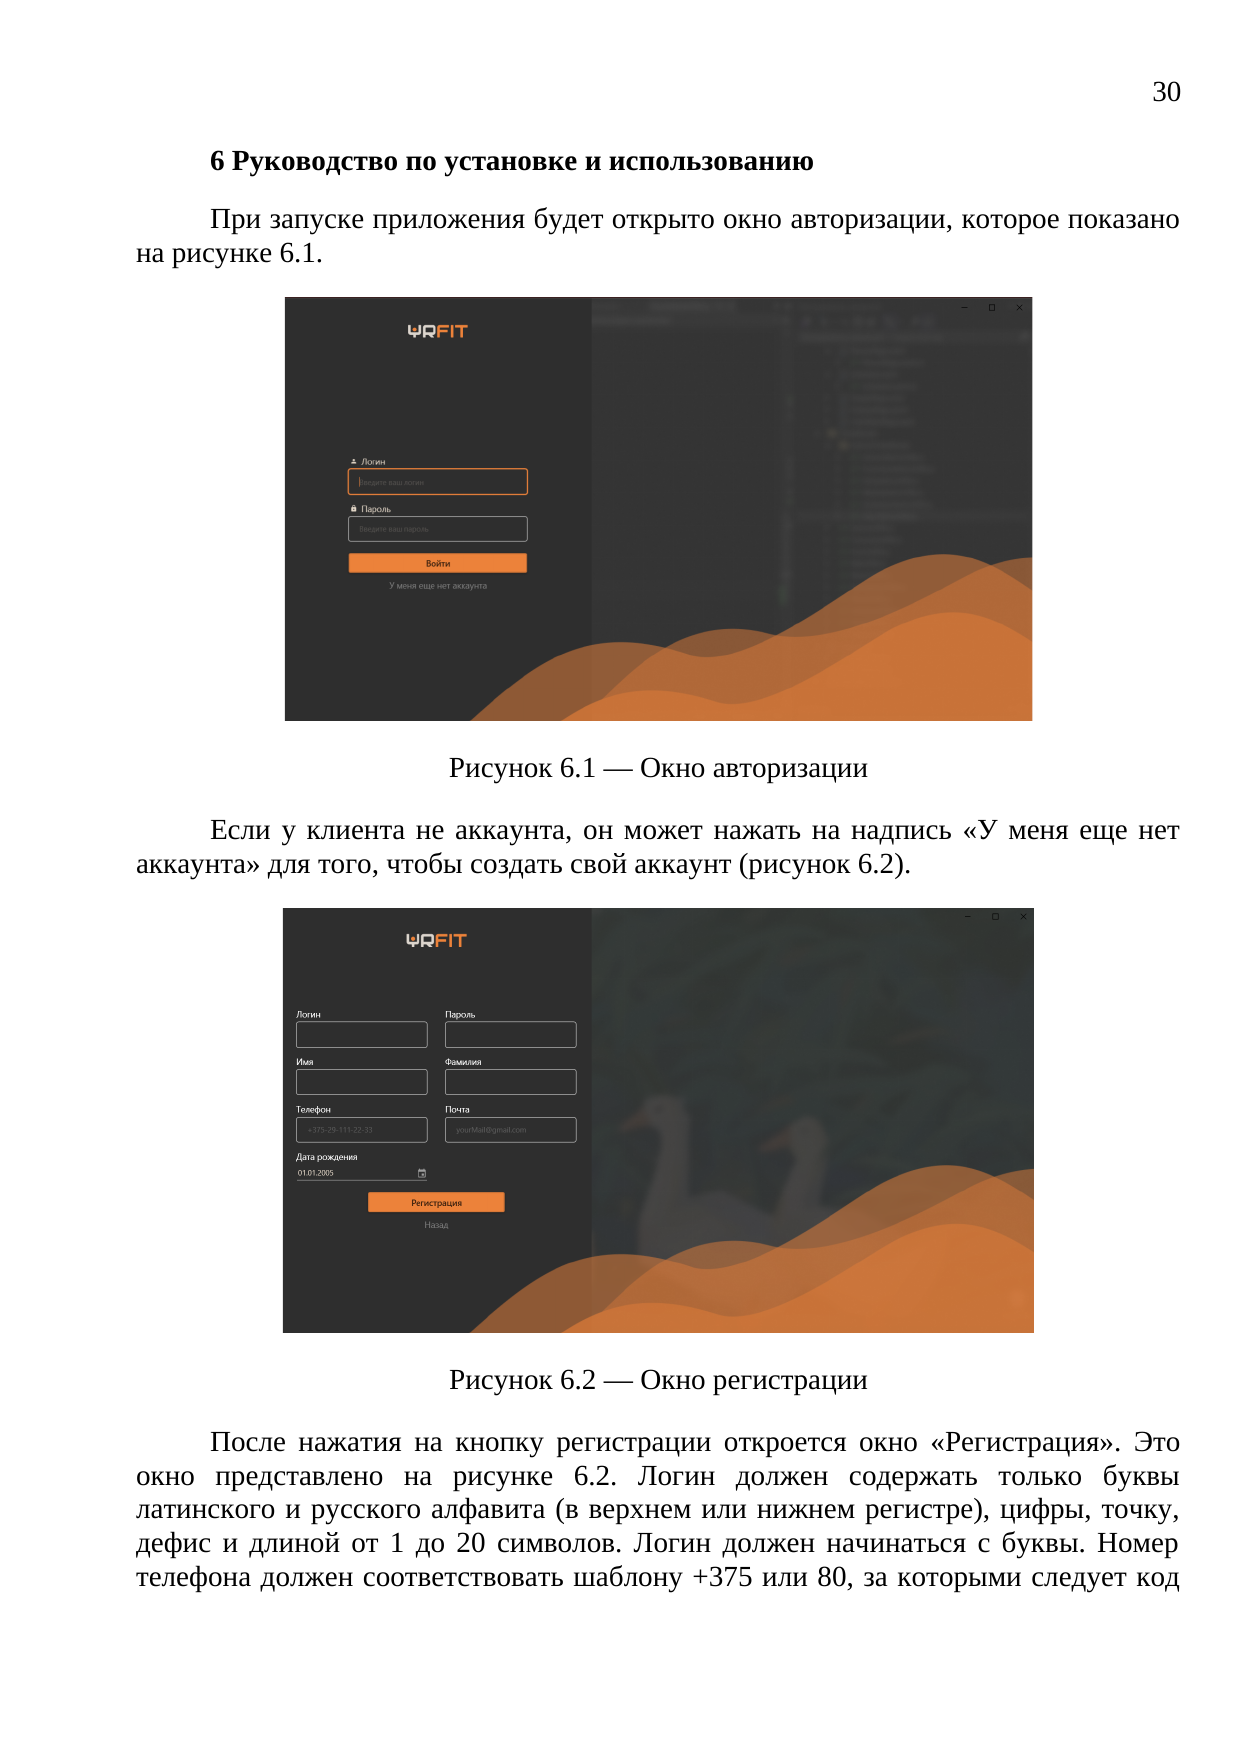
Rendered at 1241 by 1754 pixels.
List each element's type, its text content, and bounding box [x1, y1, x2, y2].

text Рисунок 6.2 — Окно регистрации [136, 1362, 1181, 1395]
text При запуске приложения будет открыто окно авторизации, которое показано на рисунке 6.1. [136, 202, 1181, 269]
picture [282, 908, 1034, 1333]
picture [284, 297, 1033, 721]
text Рисунок 6.1 — Окно авторизации [136, 750, 1181, 783]
subtitle 6 Руководство по установке и использованию [136, 143, 1181, 177]
text Если у клиента не аккаунта, он может нажать на надпись «У меня еще нет аккаунта» для того, чтобы создать свой аккаунт (рисунок 6.2). [136, 812, 1181, 879]
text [136, 1424, 1181, 1592]
